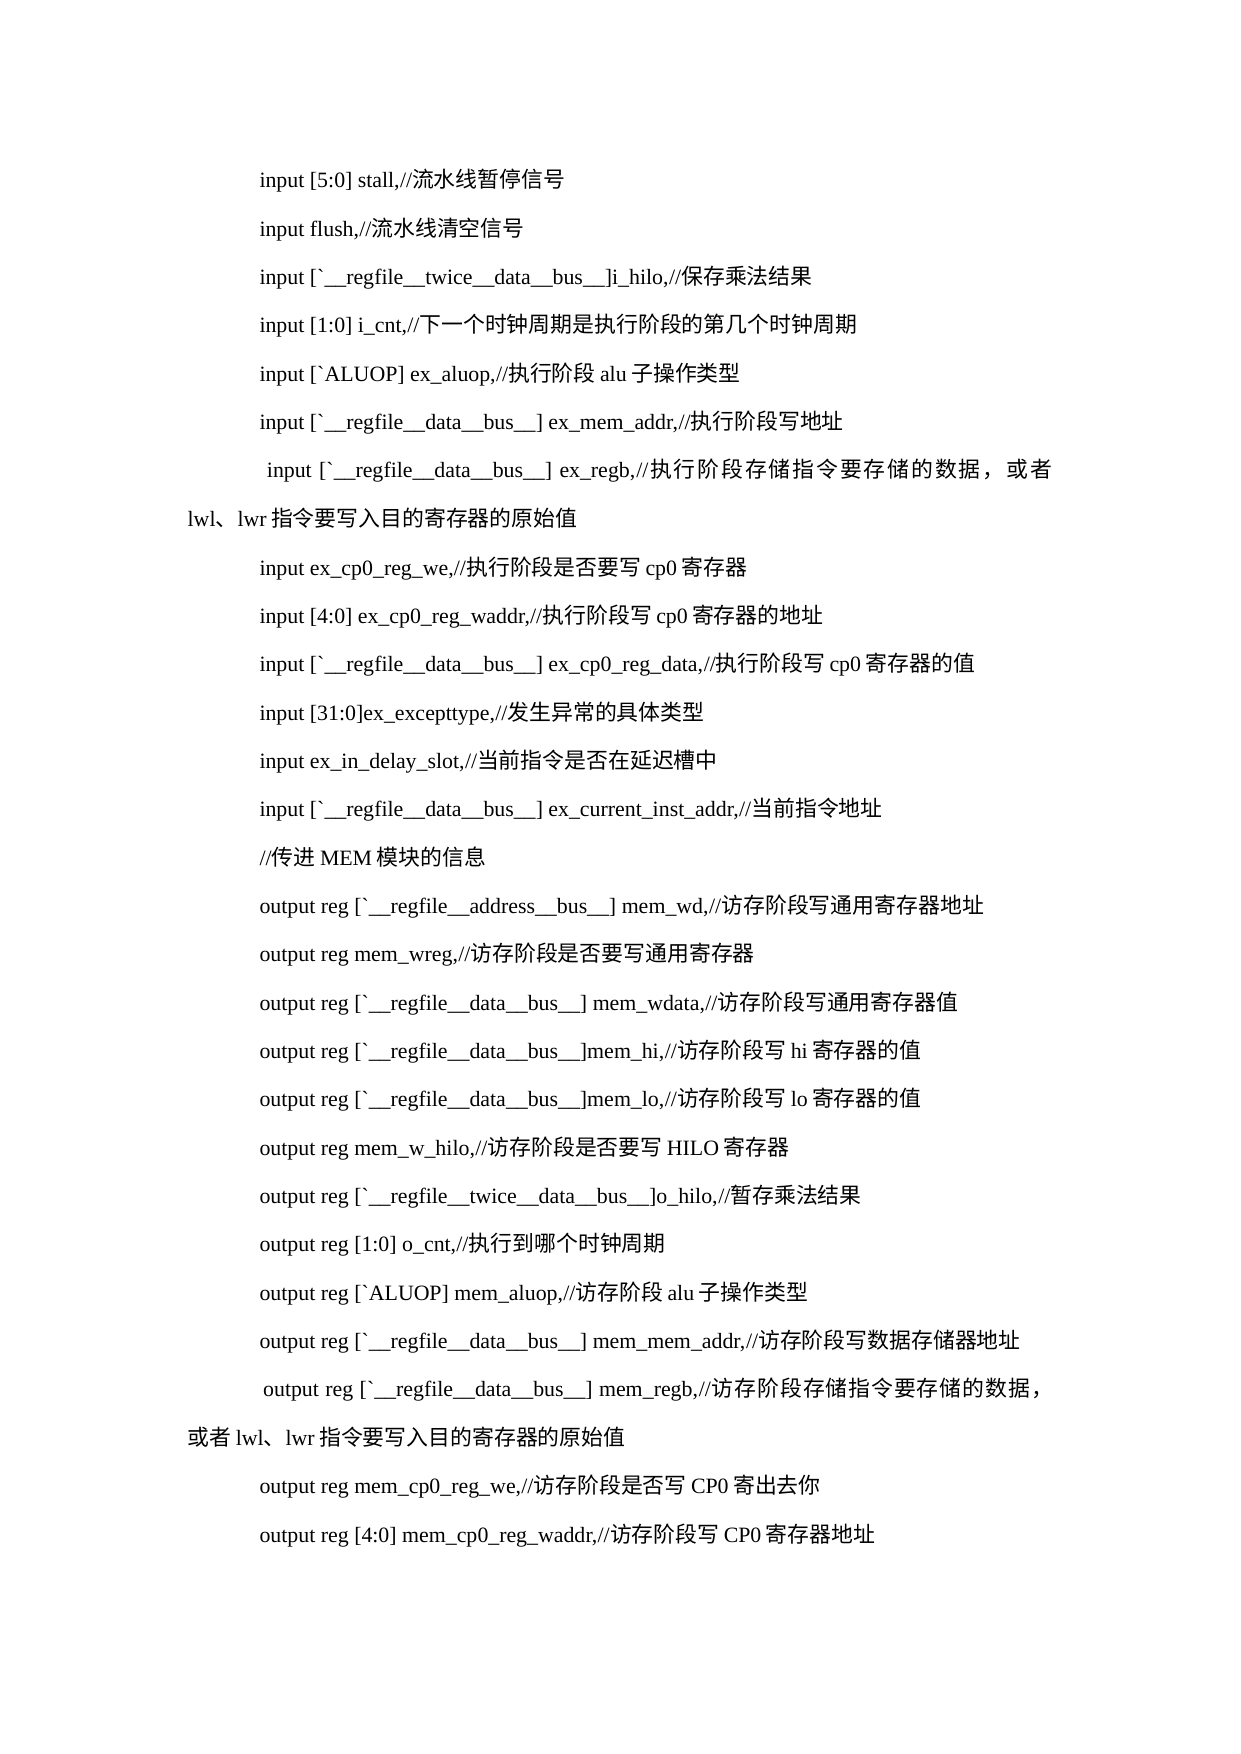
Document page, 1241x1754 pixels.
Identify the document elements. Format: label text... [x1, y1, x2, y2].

list input [`__regfile__data__bus__] ex_current_inst_addr,//当前指令地址 [187, 791, 1053, 823]
list input [`ALUOP] ex_aluop,//执行阶段alu子操作类型 [187, 355, 1053, 388]
list input [4:0] ex_cp0_reg_waddr,//执行阶段写cp0寄存器的地址 [187, 597, 1053, 630]
list output reg mem_cp0_reg_we,//访存阶段是否写CP0寄出去你 [187, 1468, 1053, 1500]
list output reg mem_wreg,//访存阶段是否要写通用寄存器 [187, 936, 1053, 968]
list input flush,//流水线清空信号 [187, 210, 1053, 243]
list output reg [`__regfile__data__bus__]mem_lo,//访存阶段写lo寄存器的值 [187, 1081, 1053, 1113]
list input [`__regfile__data__bus__] ex_cp0_reg_data,//执行阶段写cp0寄存器的值 [187, 646, 1053, 678]
list output reg [`__regfile__data__bus__] mem_mem_addr,//访存阶段写数据存储器地址 [187, 1322, 1053, 1355]
list input ex_in_delay_slot,//当前指令是否在延迟槽中 [187, 742, 1053, 775]
list output reg [1:0] o_cnt,//执行到哪个时钟周期 [187, 1226, 1053, 1258]
list output reg [`__regfile__twice__data__bus__]o_hilo,//暂存乘法结果 [187, 1177, 1053, 1210]
list output reg mem_w_hilo,//访存阶段是否要写HILO寄存器 [187, 1129, 1053, 1162]
list output reg [`ALUOP] mem_aluop,//访存阶段alu子操作类型 [187, 1274, 1053, 1307]
list input [`__regfile__twice__data__bus__]i_hilo,//保存乘法结果 [187, 259, 1053, 291]
list input [`__regfile__data__bus__] ex_mem_addr,//执行阶段写地址 [187, 404, 1053, 436]
list input ex_cp0_reg_we,//执行阶段是否要写cp0寄存器 [187, 549, 1053, 582]
list input [31:0]ex_excepttype,//发生异常的具体类型 [187, 694, 1053, 727]
list //传进MEM模块的信息 [187, 839, 1053, 872]
list input [`__regfile__data__bus__] ex_regb,//执行阶段存储指令要存储的数据，或者lwl、lwr指令要写入目的寄存器的原始值 [187, 452, 1053, 533]
list input [5:0] stall,//流水线暂停信号 [187, 162, 1053, 194]
list output reg [4:0] mem_cp0_reg_waddr,//访存阶段写CP0寄存器地址 [187, 1516, 1053, 1549]
list output reg [`__regfile__data__bus__] mem_wdata,//访存阶段写通用寄存器值 [187, 984, 1053, 1017]
list input [1:0] i_cnt,//下一个时钟周期是执行阶段的第几个时钟周期 [187, 307, 1053, 339]
list output reg [`__regfile__data__bus__]mem_hi,//访存阶段写hi寄存器的值 [187, 1032, 1053, 1065]
list output reg [`__regfile__data__bus__] mem_regb,//访存阶段存储指令要存储的数据，或者lwl、lwr指令要写入目的寄存器的原始值 [187, 1371, 1053, 1452]
list output reg [`__regfile__address__bus__] mem_wd,//访存阶段写通用寄存器地址 [187, 887, 1053, 920]
